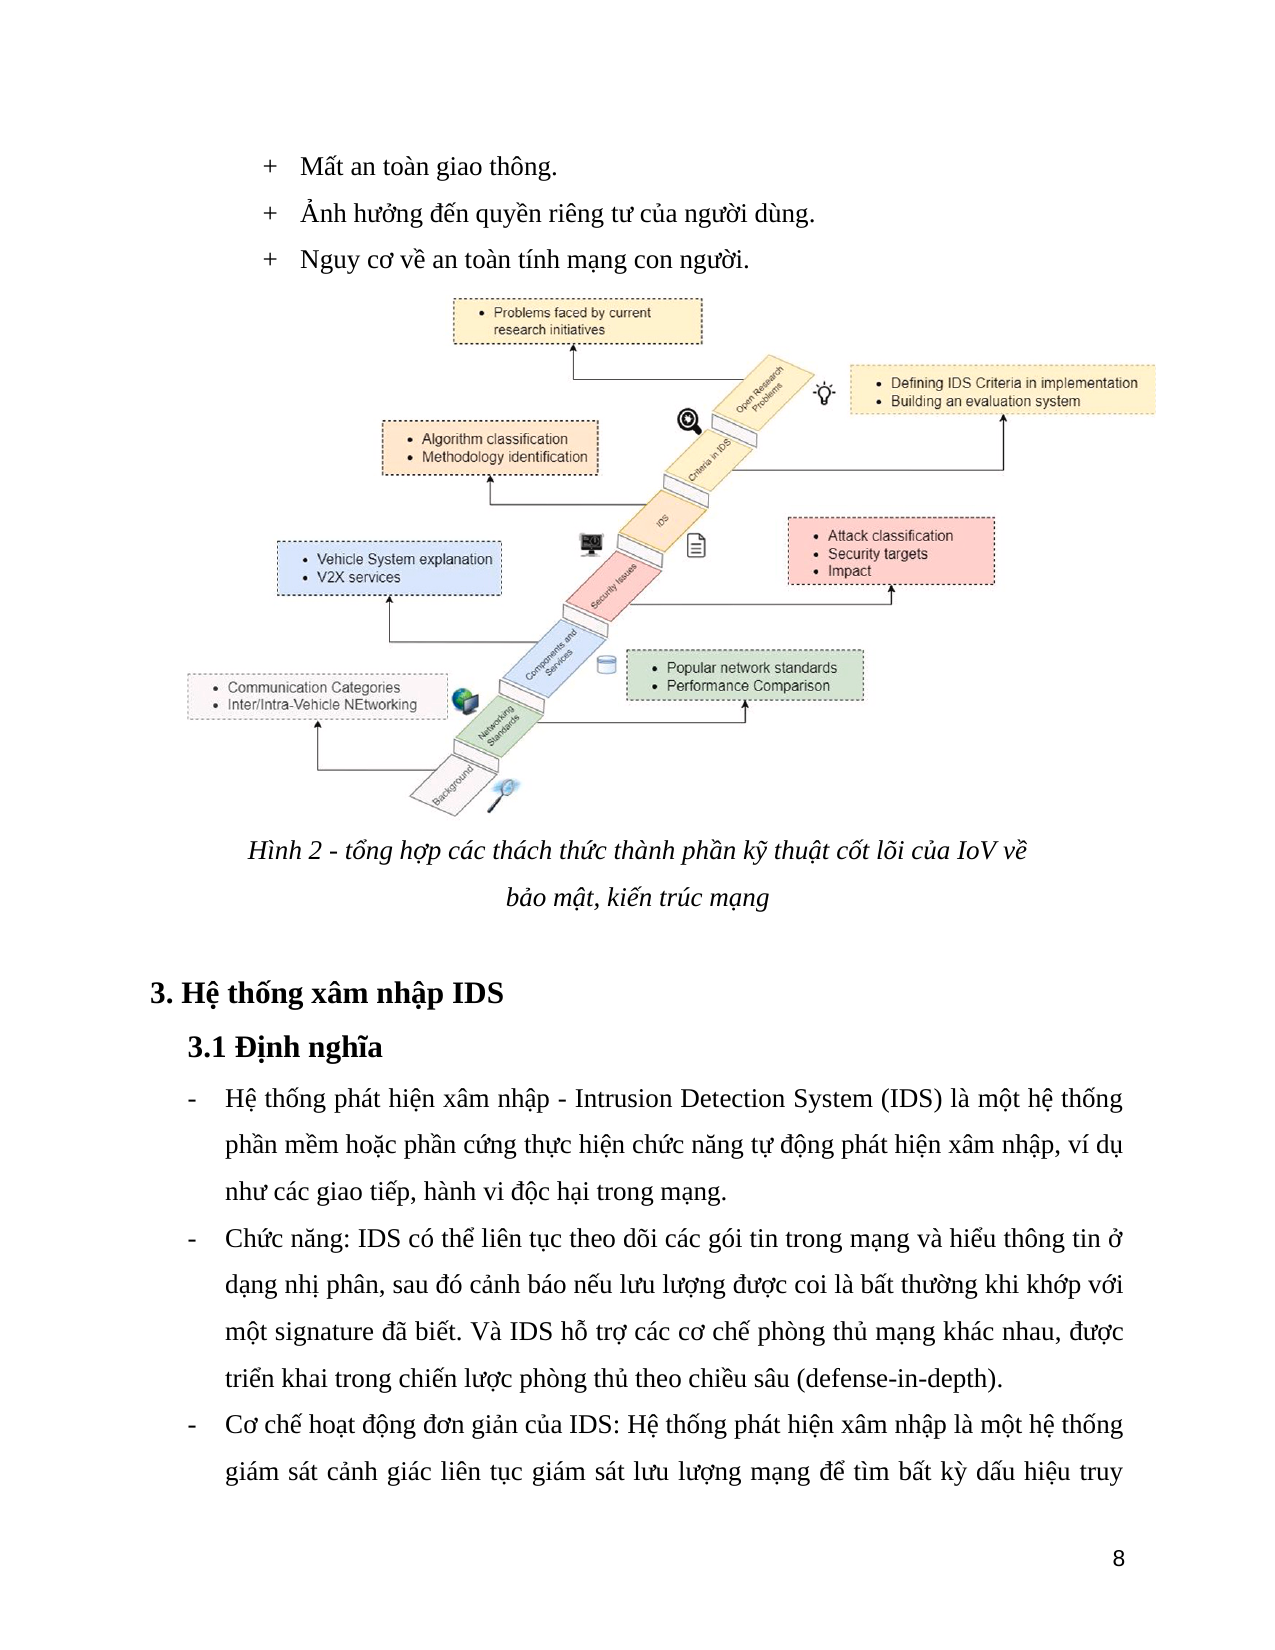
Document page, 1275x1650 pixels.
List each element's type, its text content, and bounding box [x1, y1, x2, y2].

list Ảnh hưởng đến quyền riêng tư của người dùng. [262, 197, 1125, 228]
list Chức năng: IDS có thể liên tục theo dõi các gói tin trong mạng và hiểu thông tin ở dạng nhị phân, sau đó cảnh báo nếu lưu lượng được coi là bất thường khi khớp với một signature đã biết. Và IDS hỗ trợ các cơ chế phòng thủ mạng khác nhau, được triển khai trong chiến lược phòng thủ theo chiều sâu (defense-in-depth). [187, 1222, 1125, 1393]
list Nguy cơ về an toàn tính mạng con người. [262, 243, 1125, 274]
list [187, 1408, 1125, 1486]
subtitle 3.1 Định nghĩa [187, 1028, 1125, 1064]
picture [187, 290, 1156, 821]
list Mất an toàn giao thông. [262, 150, 1125, 181]
text Hình 2 - tổng hợp các thách thức thành phần kỹ thuật cốt lõi của IoV về [150, 834, 1125, 865]
list Hệ thống phát hiện xâm nhập - Intrusion Detection System (IDS) là một hệ thống phần mềm hoặc phần cứng thực hiện chức năng tự động phát hiện xâm nhập, ví dụ như các giao tiếp, hành vi độc hại trong mạng. [187, 1082, 1125, 1206]
subtitle 3. Hệ thống xâm nhập IDS [150, 974, 1125, 1010]
text bảo mật, kiến trúc mạng [150, 881, 1125, 912]
